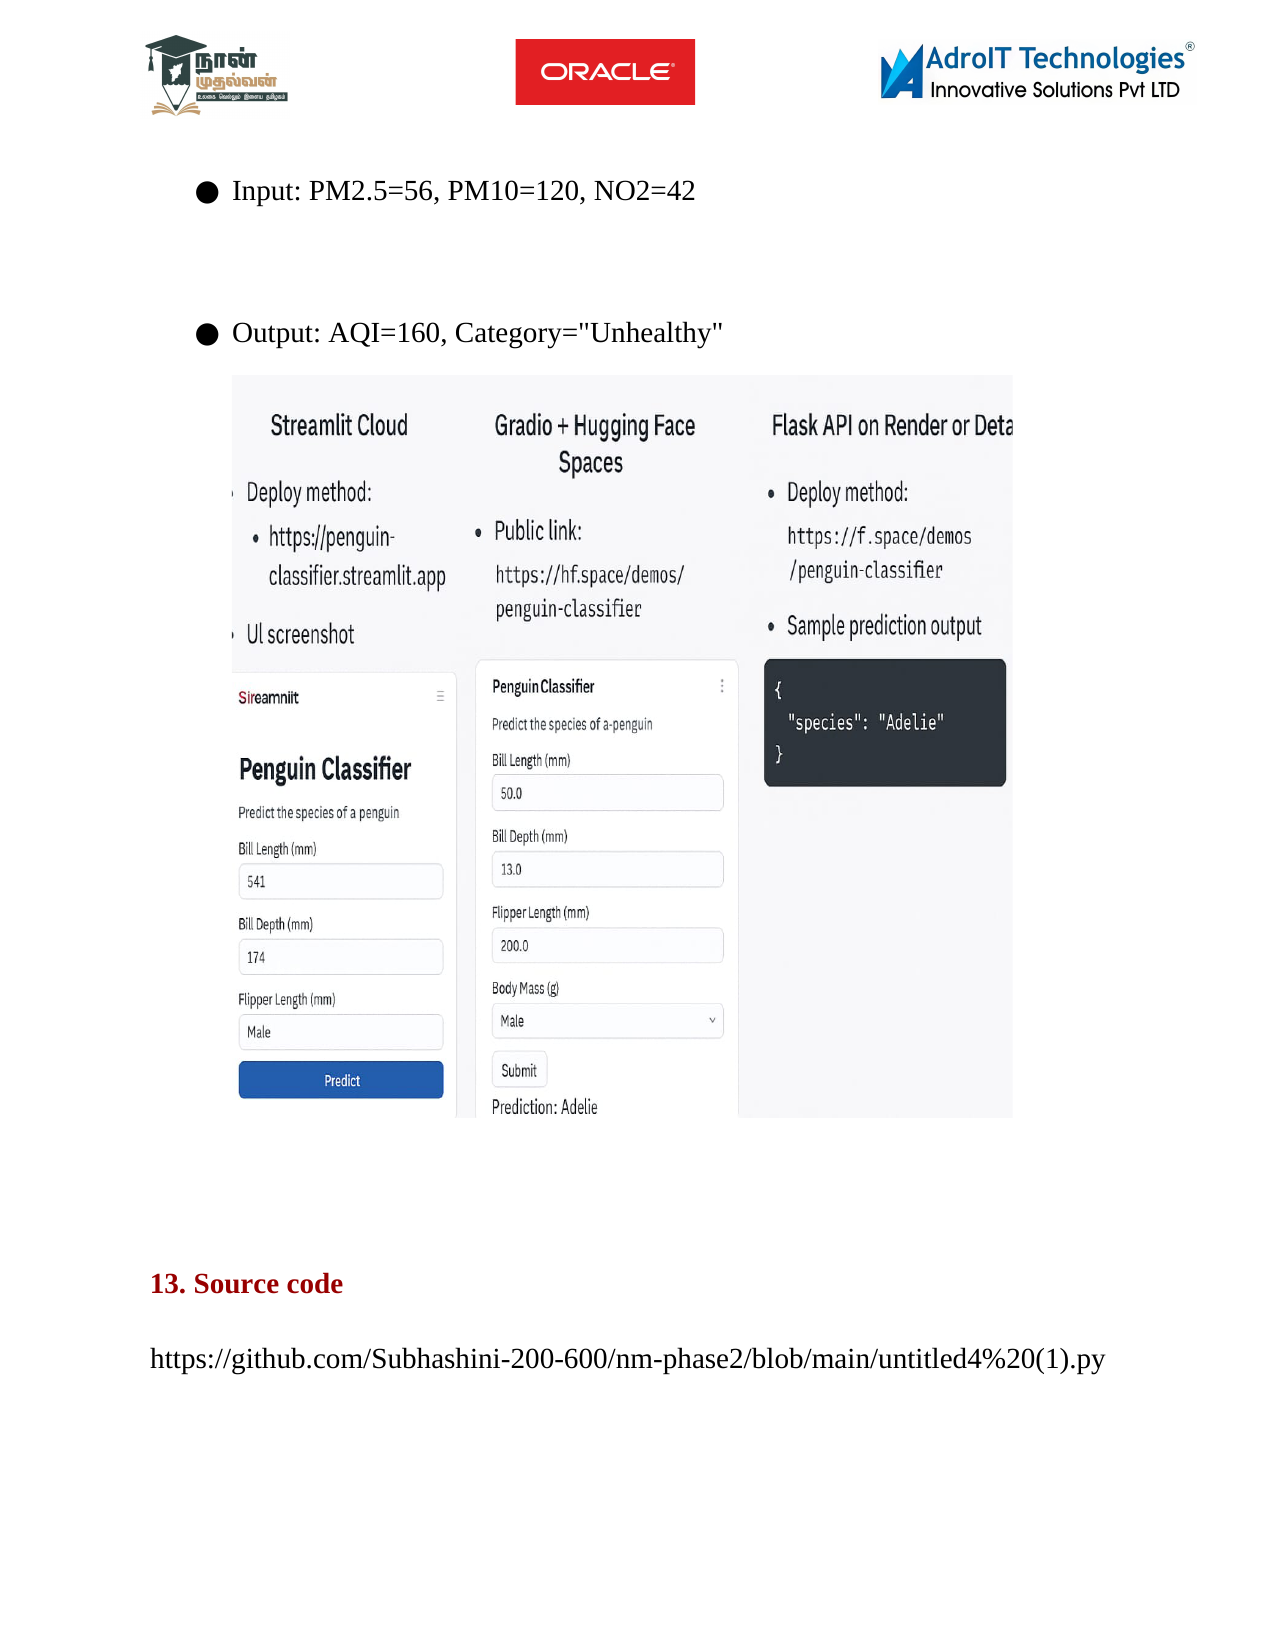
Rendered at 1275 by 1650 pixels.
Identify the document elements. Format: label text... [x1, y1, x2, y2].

text 13. Source code [149, 1266, 705, 1299]
picture [231, 375, 1013, 1118]
list Input: PM2.5=56, PM10=120, NO2=42 [194, 157, 1132, 217]
picture [515, 39, 696, 105]
text https://github.com/Subhashini-200-600/nm-phase2/blob/main/untitled4%20(1).py [150, 1341, 1132, 1374]
picture [878, 39, 1197, 105]
picture [140, 31, 290, 119]
